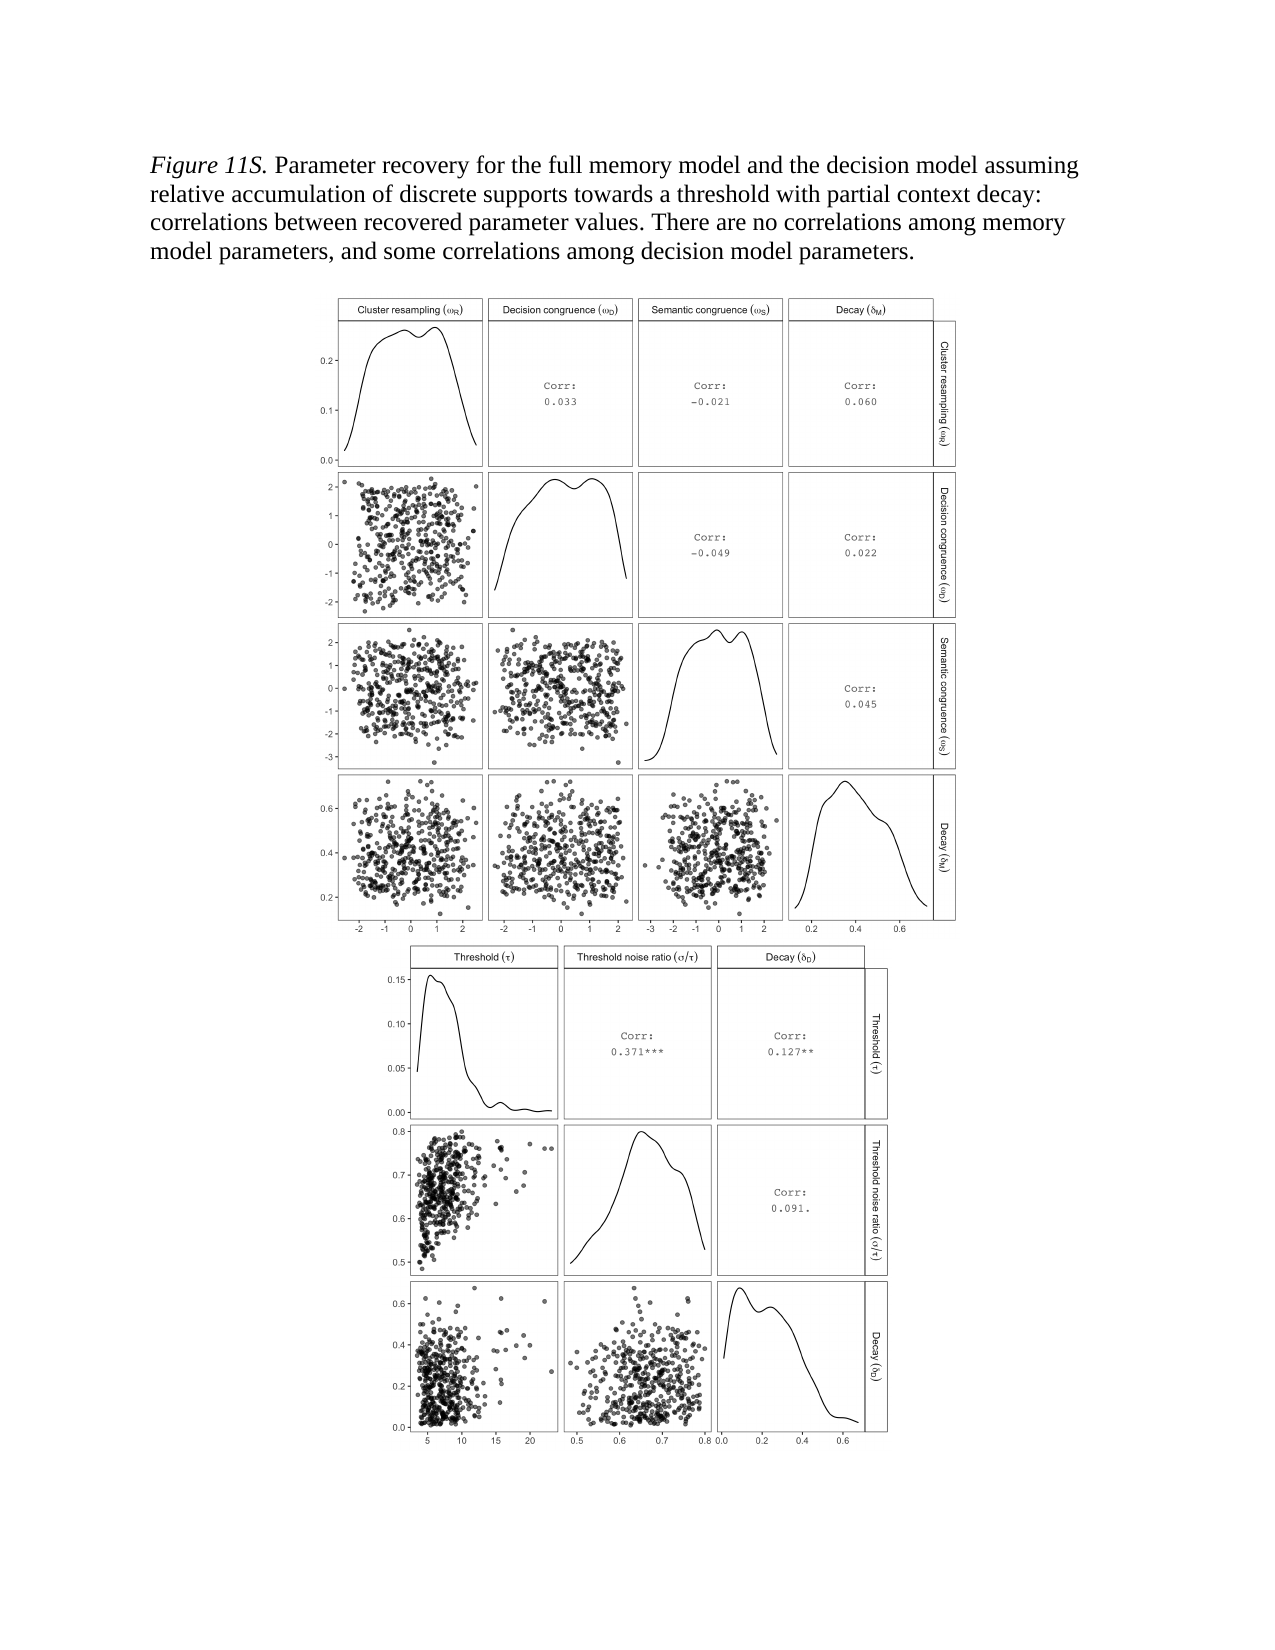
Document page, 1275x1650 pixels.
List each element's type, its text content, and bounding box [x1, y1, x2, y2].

text Figure 11S. Parameter recovery for the full memory model and the decision model assuming relative accumulation of discrete supports towards a threshold with partial context decay: correlations between recovered parameter values. There are no correlations among memory model parameters, and some correlations among decision model parameters. [150, 150, 1125, 265]
picture [315, 293, 960, 939]
picture [382, 941, 893, 1451]
